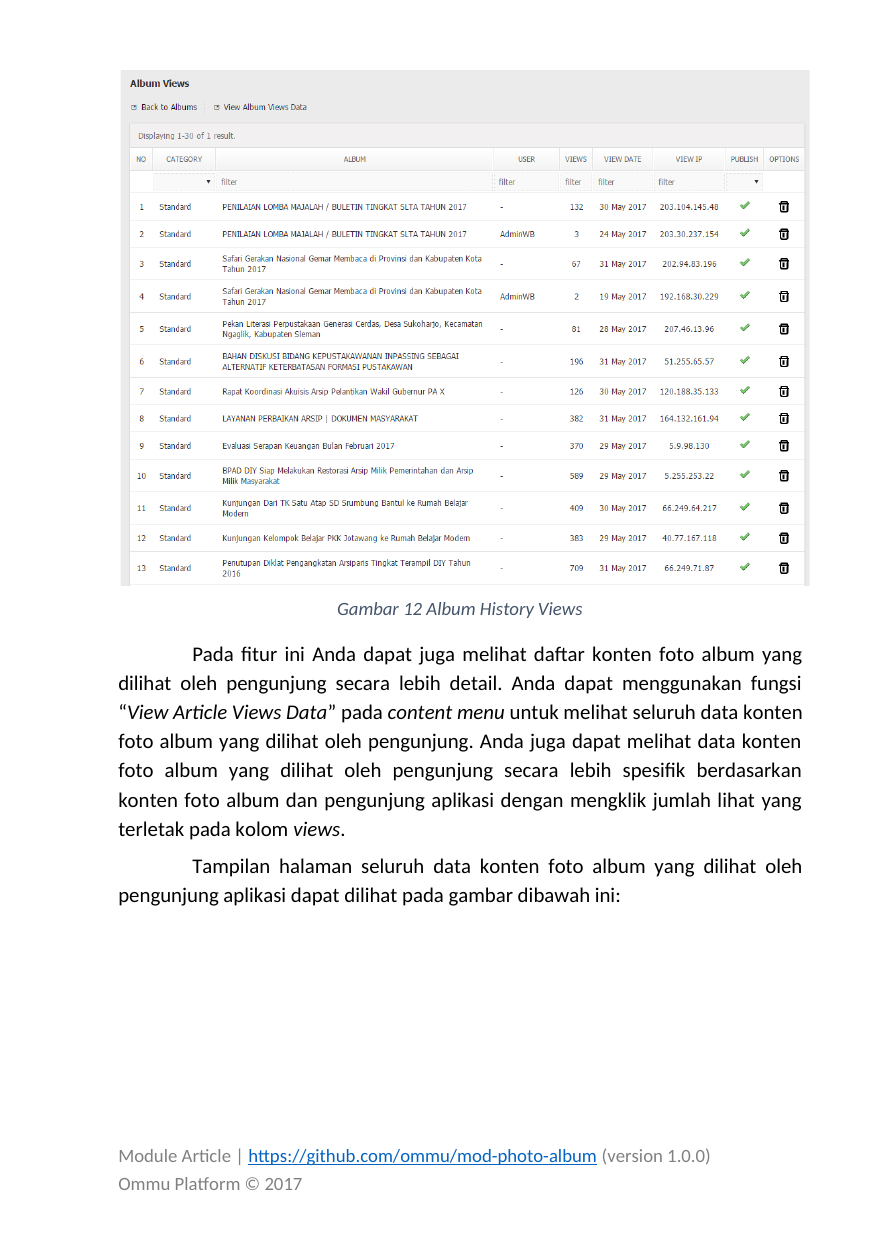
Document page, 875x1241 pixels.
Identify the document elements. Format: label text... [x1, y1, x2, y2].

text Pada fitur ini Anda dapat juga melihat daftar konten foto album yang dilihat oleh pengunjung secara lebih detail. Anda dapat menggunakan fungsi “View Article Views Data” pada content menu untuk melihat seluruh data konten foto album yang dilihat oleh pengunjung. Anda juga dapat melihat data konten foto album yang dilihat oleh pengunjung secara lebih spesifik berdasarkan konten foto album dan pengunjung aplikasi dengan mengklik jumlah lihat yang terletak pada kolom views. [118, 641, 803, 841]
text Tampilan halaman seluruh data konten foto album yang dilihat oleh pengunjung aplikasi dapat dilihat pada gambar dibawah ini: [118, 853, 803, 908]
picture [120, 70, 810, 586]
